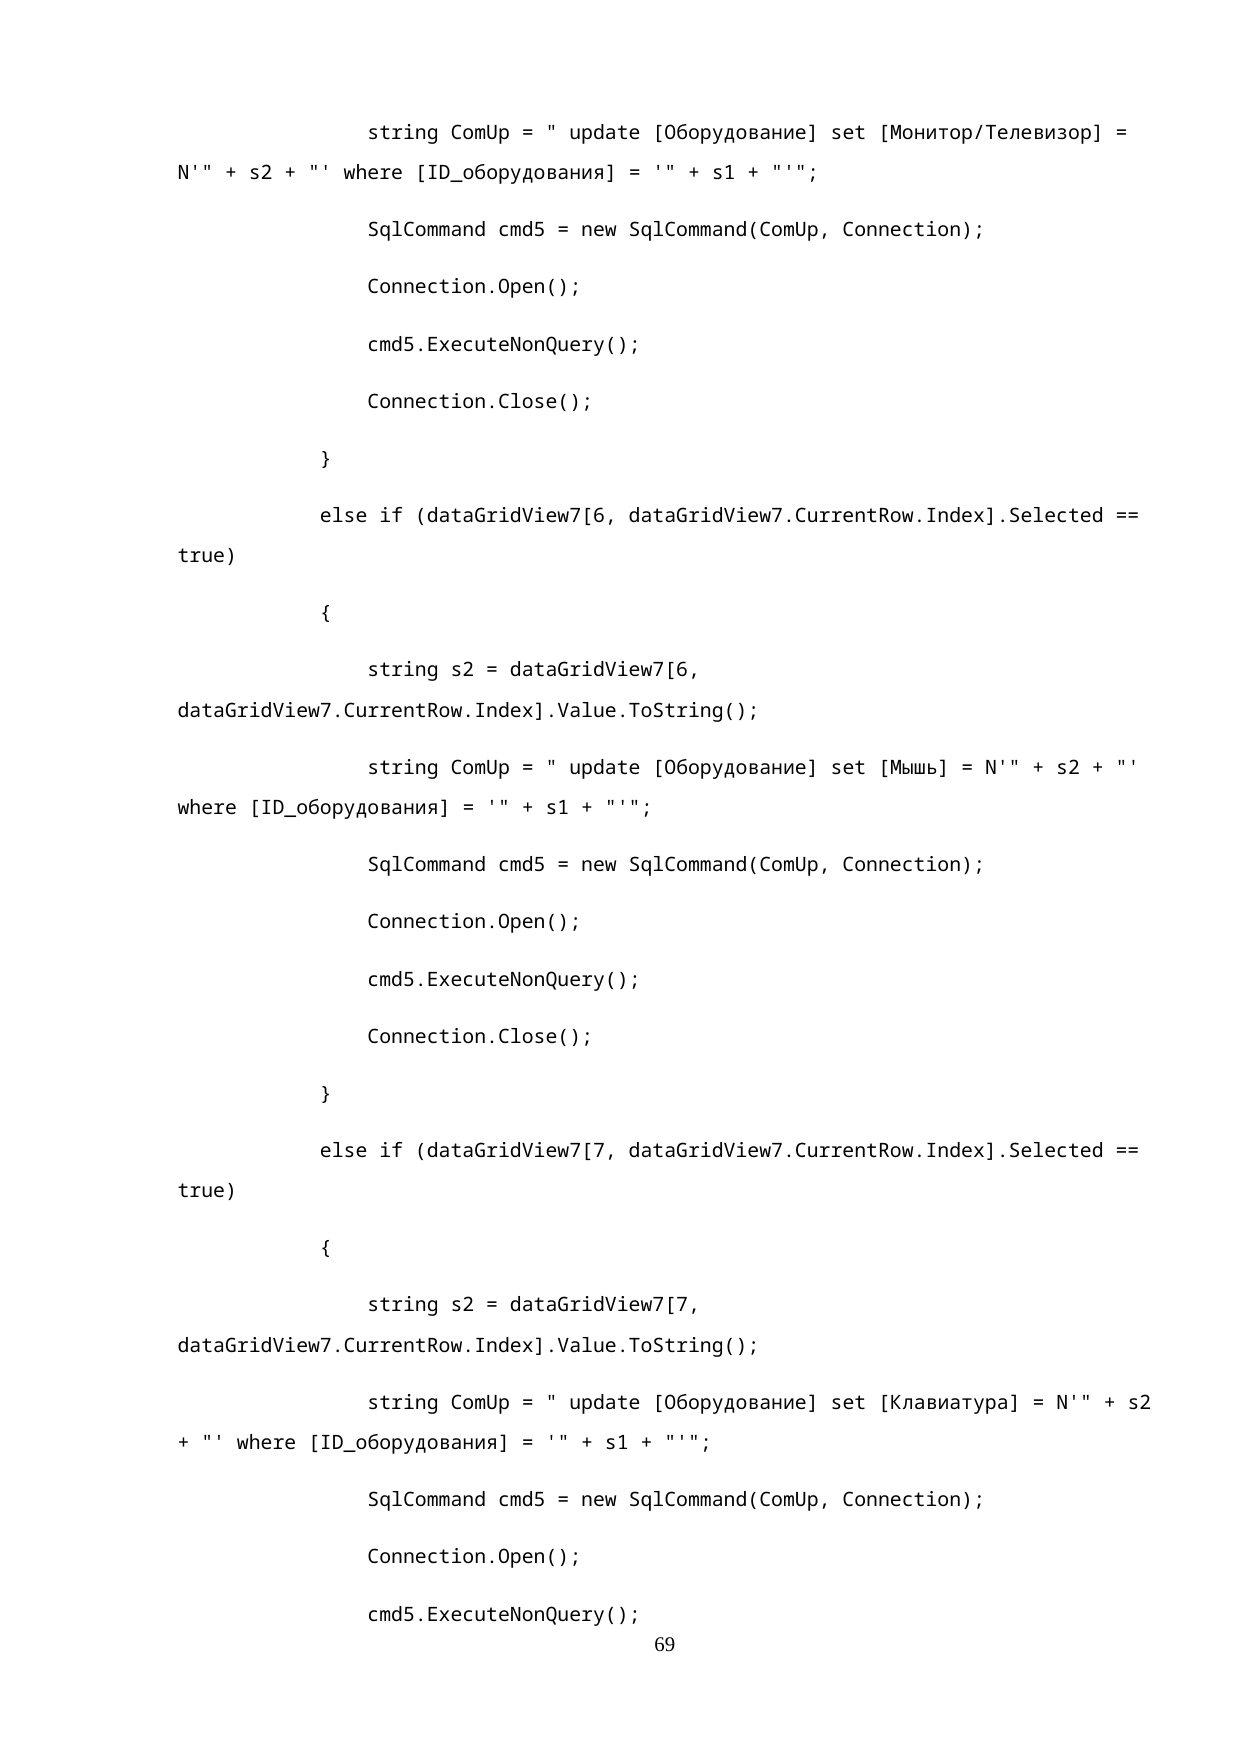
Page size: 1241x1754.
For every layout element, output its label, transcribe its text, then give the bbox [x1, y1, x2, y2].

text else if (dataGridView7[7, dataGridView7.CurrentRow.Index].Selected == true) [177, 1136, 1152, 1203]
text SqlCommand cmd5 = new SqlCommand(ComUp, Connection); [177, 851, 1152, 878]
text Connection.Open(); [177, 273, 1152, 300]
text cmd5.ExecuteNonQuery(); [177, 1600, 1152, 1627]
text { [177, 598, 1152, 626]
text SqlCommand cmd5 = new SqlCommand(ComUp, Connection); [177, 1486, 1152, 1513]
text cmd5.ExecuteNonQuery(); [177, 330, 1152, 357]
text string s2 = dataGridView7[6, dataGridView7.CurrentRow.Index].Value.ToString(); [177, 656, 1152, 723]
text cmd5.ExecuteNonQuery(); [177, 965, 1152, 992]
text Connection.Close(); [177, 387, 1152, 414]
text string s2 = dataGridView7[7, dataGridView7.CurrentRow.Index].Value.ToString(); [177, 1291, 1152, 1358]
text } [177, 444, 1152, 471]
text string ComUp = " update [Оборудование] set [Монитор/Телевизор] = N'" + s2 + "' where [ID_оборудования] = '" + s1 + "'"; [177, 118, 1152, 186]
text Connection.Open(); [177, 1543, 1152, 1570]
text } [177, 1079, 1152, 1106]
text string ComUp = " update [Оборудование] set [Клавиатура] = N'" + s2 + "' where [ID_оборудования] = '" + s1 + "'"; [177, 1388, 1152, 1456]
text string ComUp = " update [Оборудование] set [Мышь] = N'" + s2 + "' where [ID_оборудования] = '" + s1 + "'"; [177, 753, 1152, 821]
text SqlCommand cmd5 = new SqlCommand(ComUp, Connection); [177, 216, 1152, 243]
text Connection.Open(); [177, 908, 1152, 935]
text else if (dataGridView7[6, dataGridView7.CurrentRow.Index].Selected == true) [177, 501, 1152, 568]
text Connection.Close(); [177, 1022, 1152, 1049]
text { [177, 1233, 1152, 1261]
